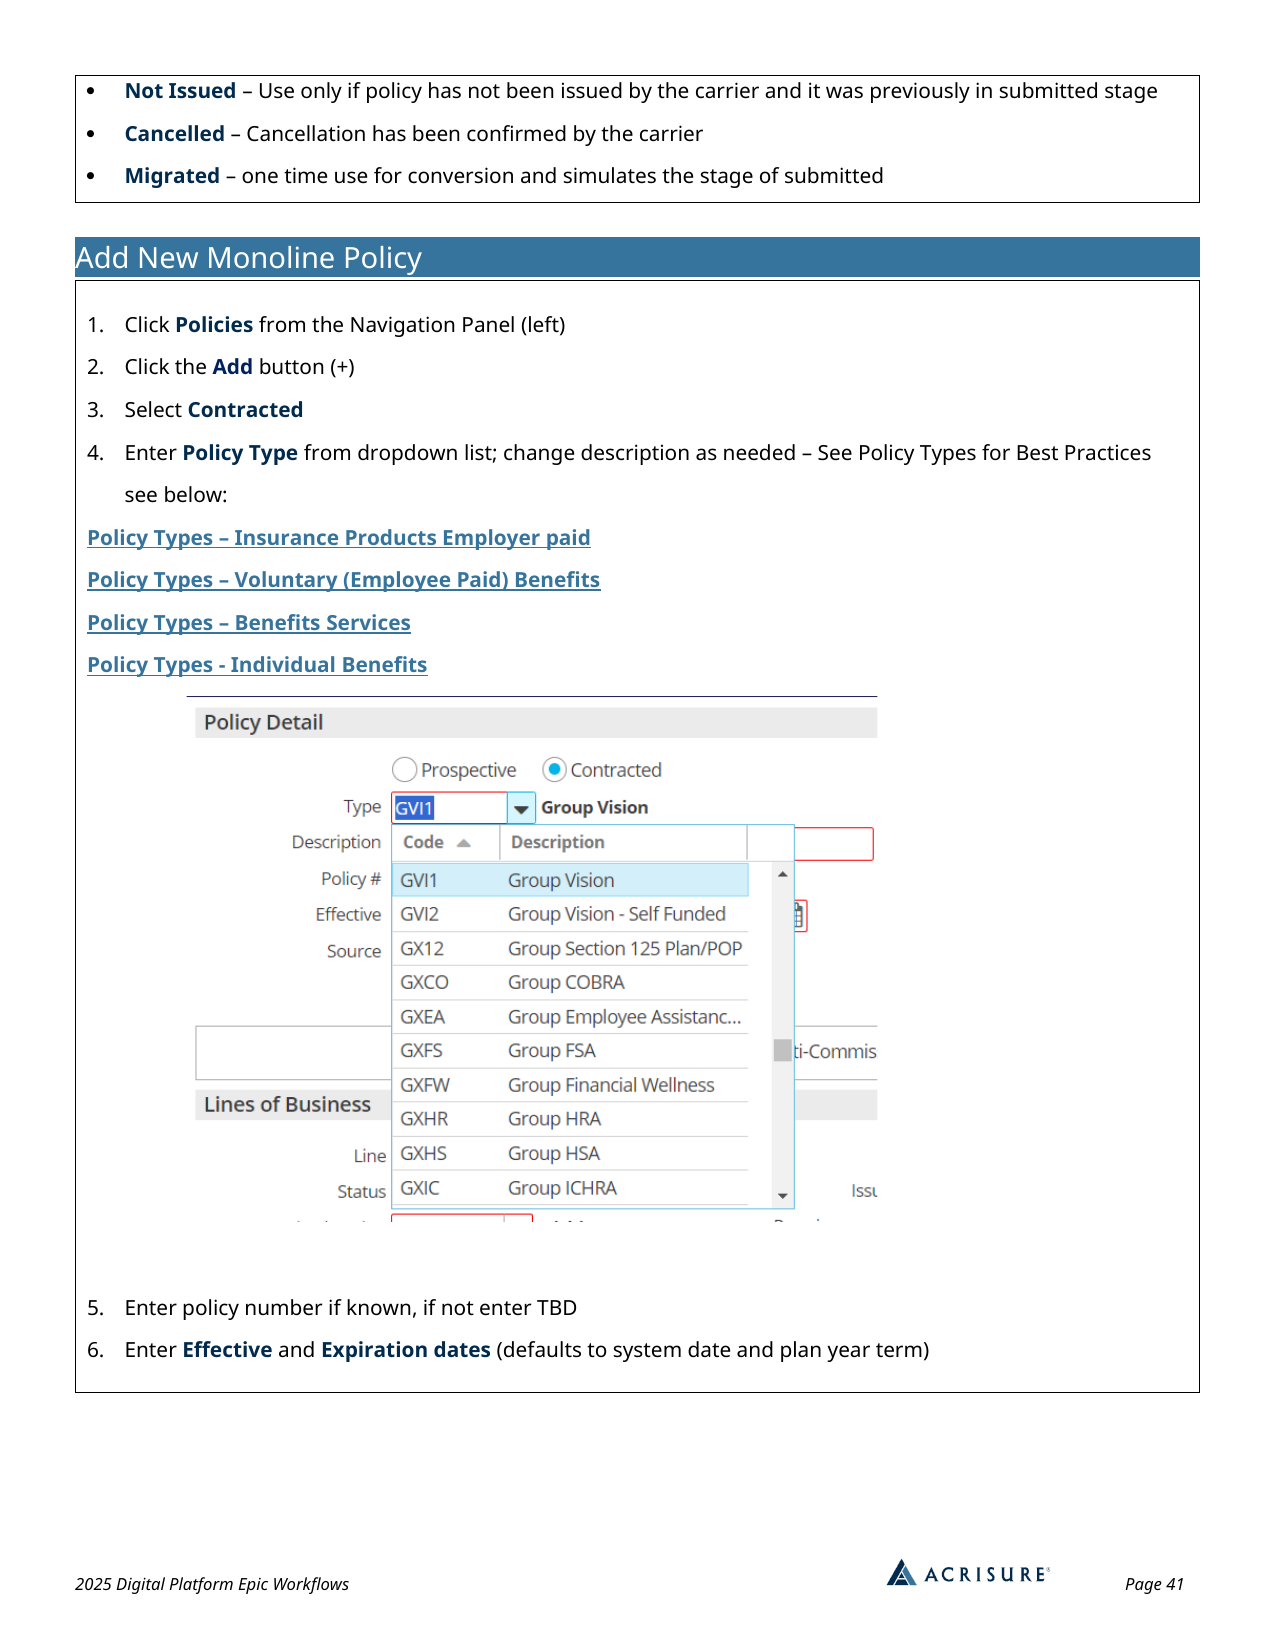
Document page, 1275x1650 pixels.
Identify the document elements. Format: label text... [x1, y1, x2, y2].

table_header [76, 281, 1199, 1392]
picture [186, 696, 878, 1222]
picture [885, 1555, 1050, 1591]
subtitle Add New Monoline Policy [75, 237, 1200, 277]
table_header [76, 76, 1199, 202]
